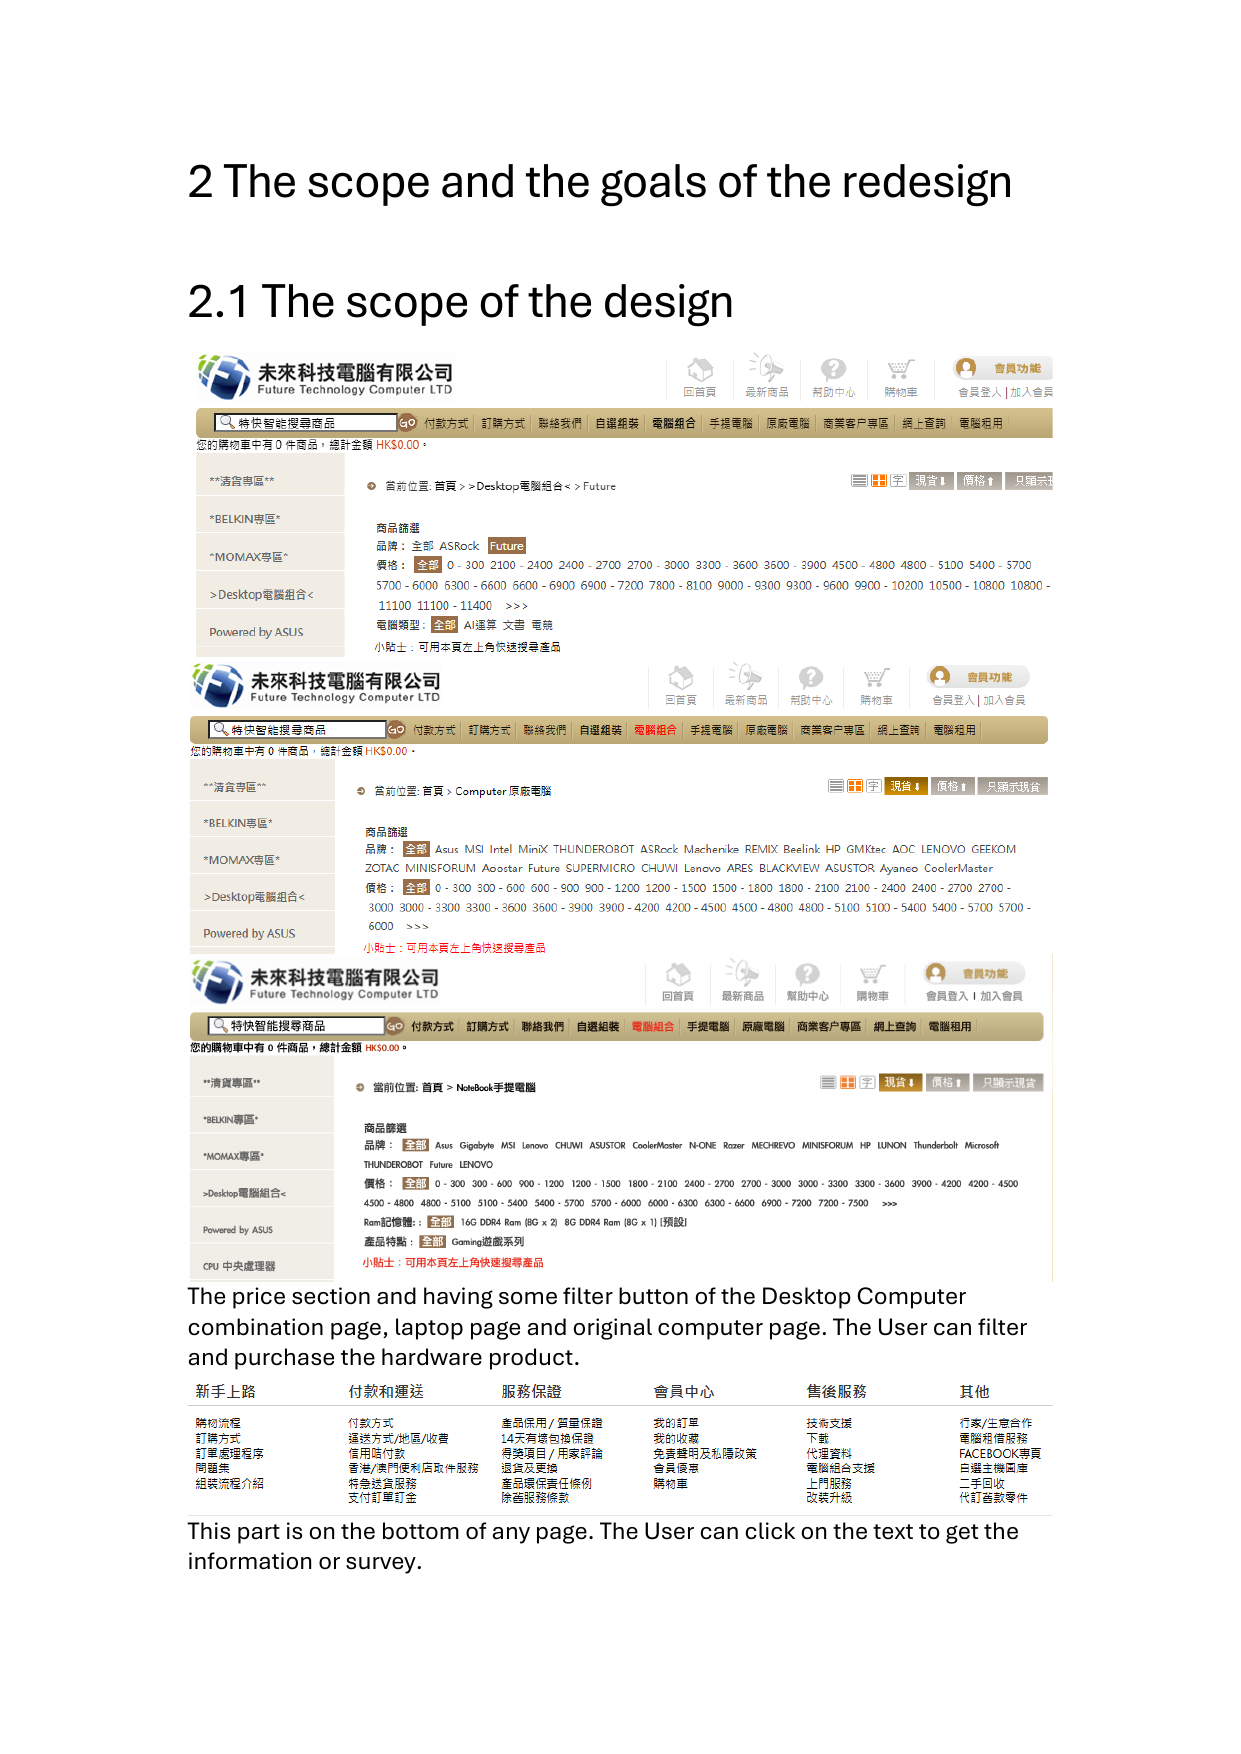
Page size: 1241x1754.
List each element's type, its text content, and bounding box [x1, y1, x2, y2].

text This part is on the bottom of any page. The User can click on the text to get the information or survey. [187, 1516, 1053, 1577]
picture [187, 348, 1053, 1282]
subtitle 2.1 The scope of the design [187, 270, 1053, 331]
text The price section and having some filter button of the Desktop Computer combination page, laptop page and original computer page. The User can filter and purchase the hardware product. [187, 1282, 1053, 1372]
subtitle 2 The scope and the goals of the redesign [187, 150, 1053, 211]
picture [187, 1372, 1053, 1516]
